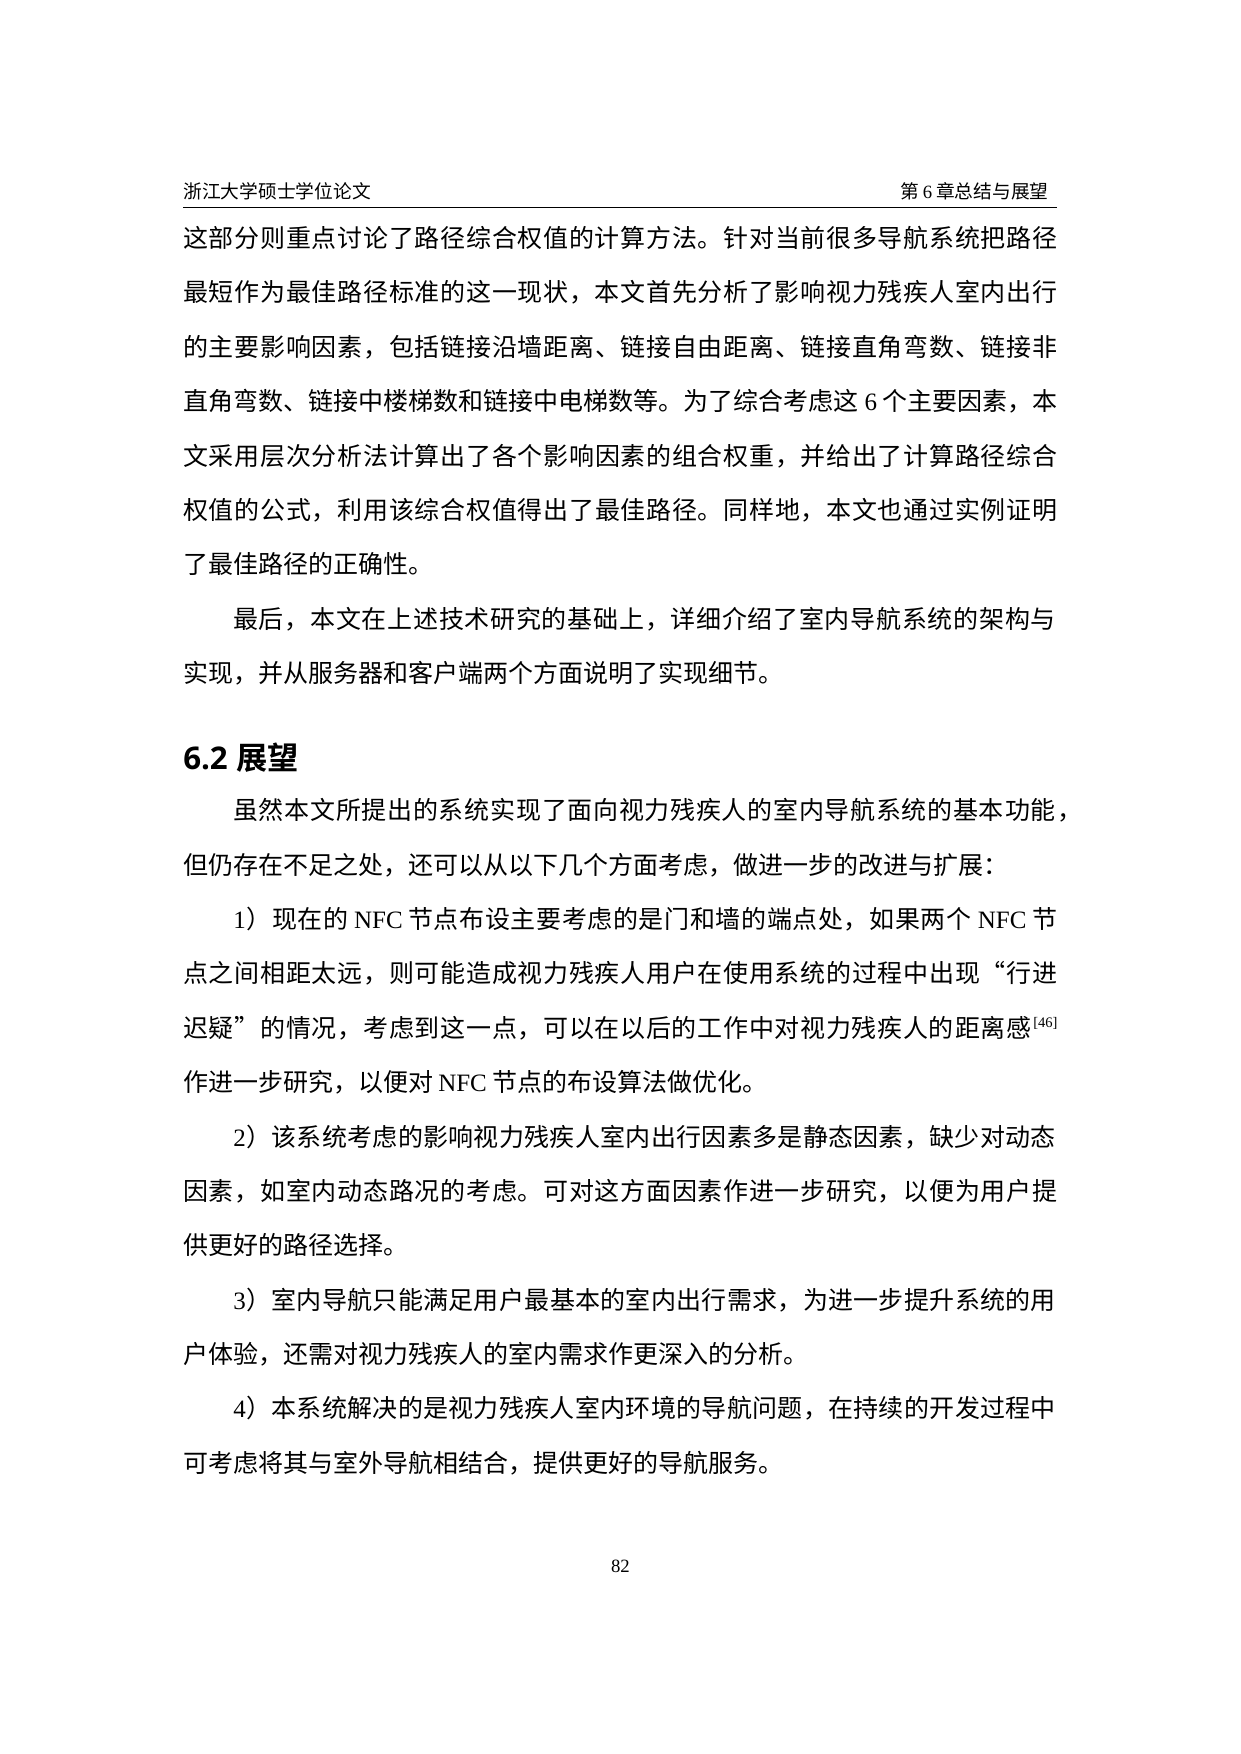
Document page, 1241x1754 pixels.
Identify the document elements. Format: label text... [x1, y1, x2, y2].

text 4）本系统解决的是视力残疾人室内环境的导航问题，在持续的开发过程中可考虑将其与室外导航相结合，提供更好的导航服务。 [183, 1389, 1057, 1479]
text 虽然本文所提出的系统实现了面向视力残疾人的室内导航系统的基本功能，但仍存在不足之处，还可以从以下几个方面考虑，做进一步的改进与扩展： [183, 791, 1057, 881]
text 最后，本文在上述技术研究的基础上，详细介绍了室内导航系统的架构与实现，并从服务器和客户端两个方面说明了实现细节。 [183, 599, 1057, 690]
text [183, 218, 1057, 581]
subtitle 展望 [183, 733, 1057, 778]
text 2）该系统考虑的影响视力残疾人室内出行因素多是静态因素，缺少对动态因素，如室内动态路况的考虑。可对这方面因素作进一步研究，以便为用户提供更好的路径选择。 [183, 1117, 1057, 1262]
text 3）室内导航只能满足用户最基本的室内出行需求，为进一步提升系统的用户体验，还需对视力残疾人的室内需求作更深入的分析。 [183, 1280, 1057, 1371]
text 1）现在的NFC节点布设主要考虑的是门和墙的端点处，如果两个NFC节点之间相距太远，则可能造成视力残疾人用户在使用系统的过程中出现“行进迟疑”的情况，考虑到这一点，可以在以后的工作中对视力残疾人的距离感[46]作进一步研究，以便对NFC节点的布设算法做优化。 [183, 899, 1057, 1099]
